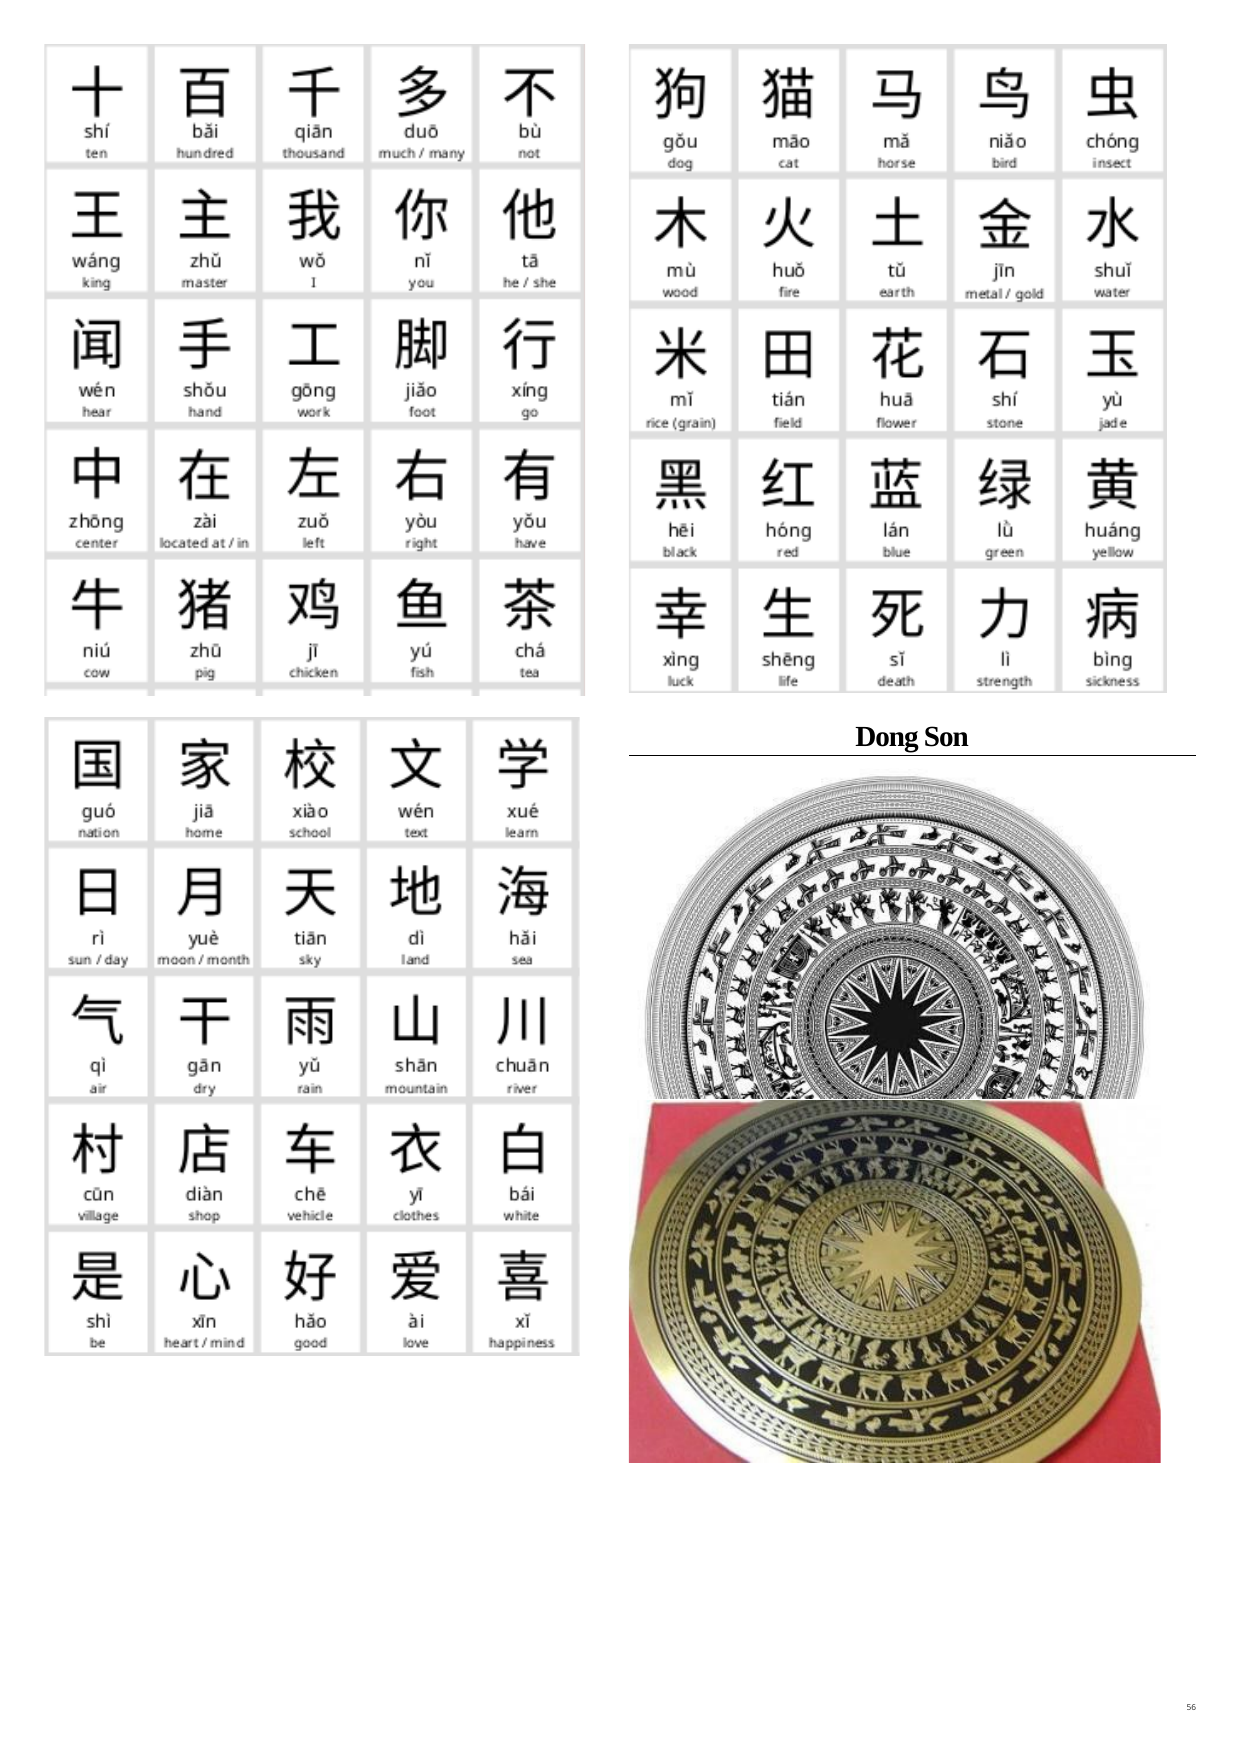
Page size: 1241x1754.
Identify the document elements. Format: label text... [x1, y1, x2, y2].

picture [44, 44, 586, 696]
picture [44, 717, 580, 1356]
subtitle Dong Son [629, 719, 1196, 755]
picture [628, 768, 1161, 1099]
picture [628, 1100, 1161, 1463]
picture [628, 44, 1167, 693]
